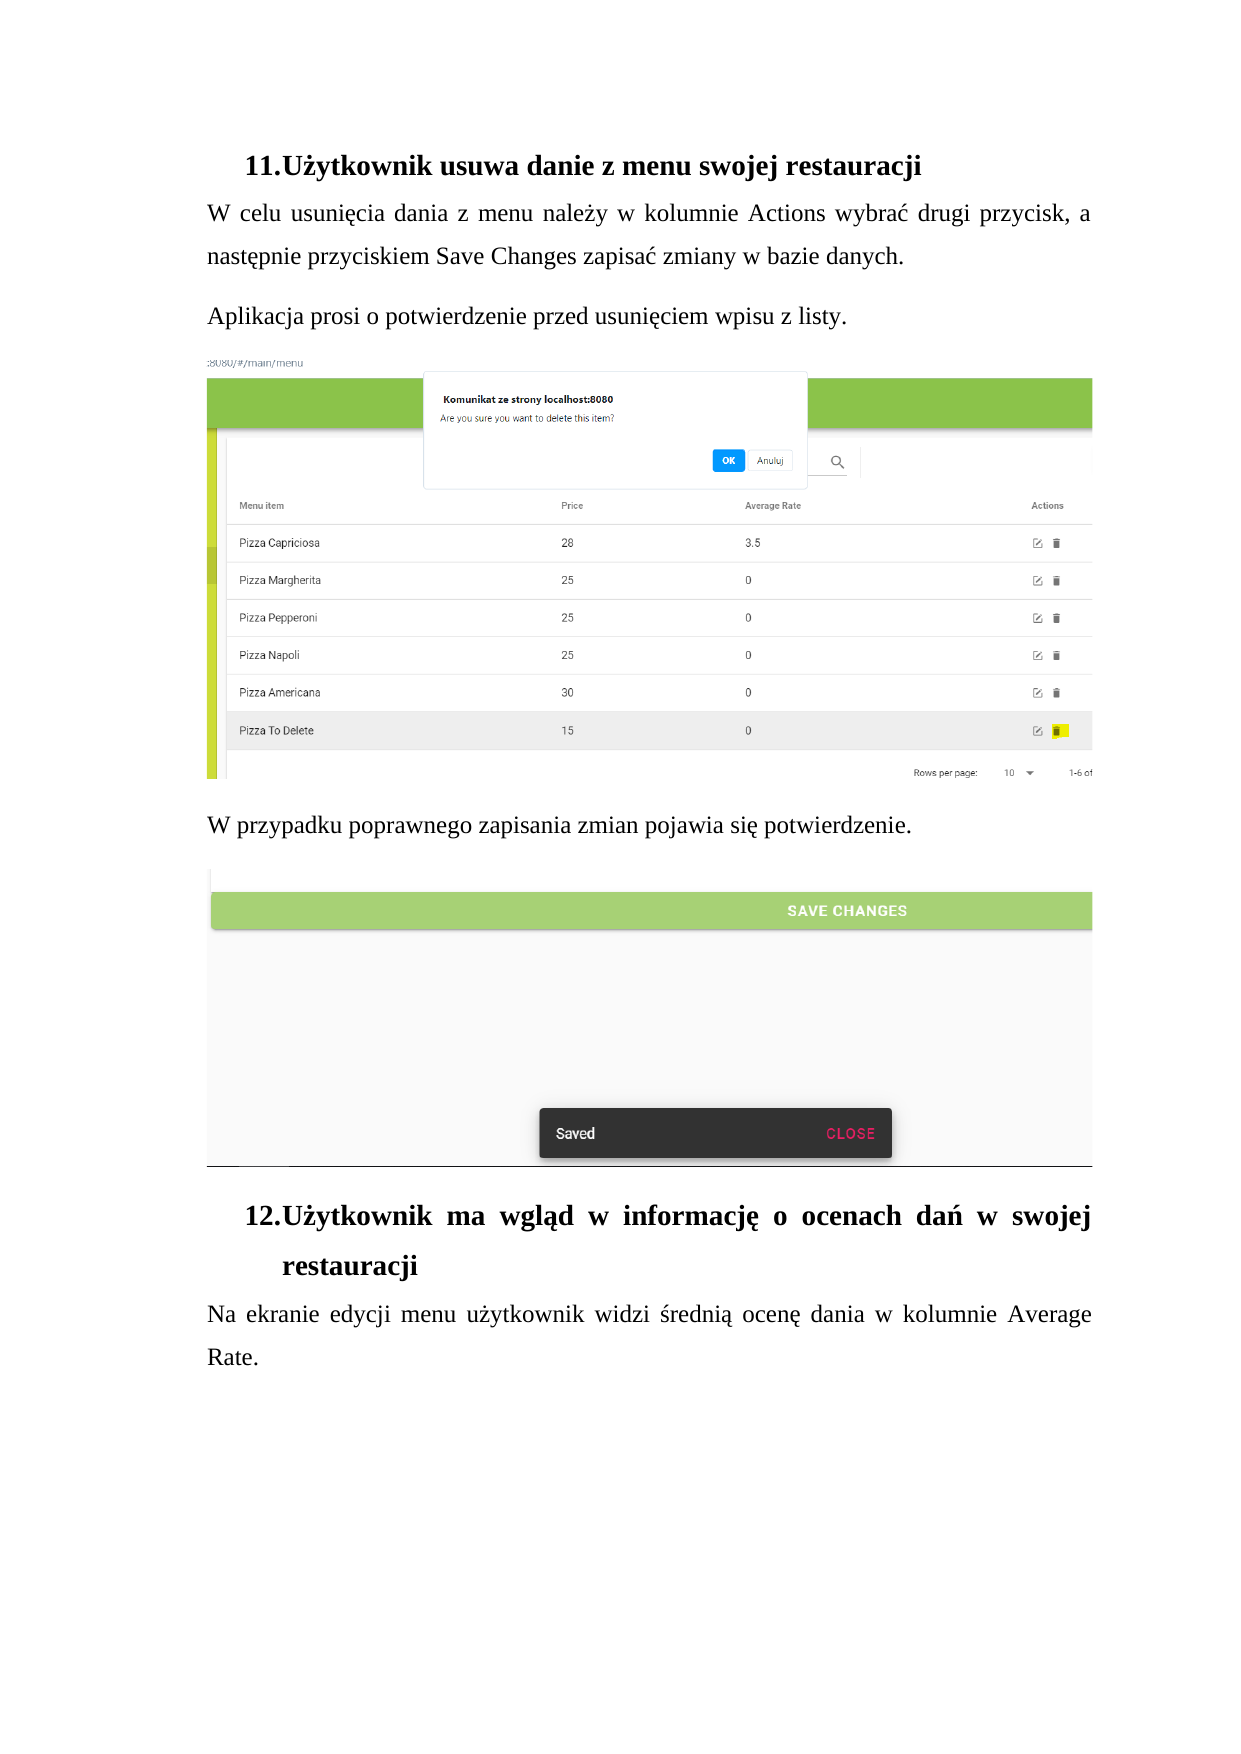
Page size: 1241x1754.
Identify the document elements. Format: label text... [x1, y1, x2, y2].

text Aplikacja prosi o potwierdzenie przed usunięciem wpisu z listy. [207, 301, 1092, 330]
picture [206, 869, 1093, 1167]
text W celu usunięcia dania z menu należy w kolumnie Actions wybrać drugi przycisk, a następnie przyciskiem Save Changes zapisać zmiany w bazie danych. [207, 198, 1092, 270]
subtitle Użytkownik usuwa danie z menu swojej restauracji [244, 148, 1092, 181]
text W przypadku poprawnego zapisania zmian pojawia się potwierdzenie. [207, 810, 1092, 838]
picture [206, 360, 1093, 779]
subtitle Użytkownik ma wgląd w informację o ocenach dań w swojej restauracji [244, 1198, 1092, 1282]
text Na ekranie edycji menu użytkownik widzi średnią ocenę dania w kolumnie Average Rate. [207, 1299, 1092, 1371]
